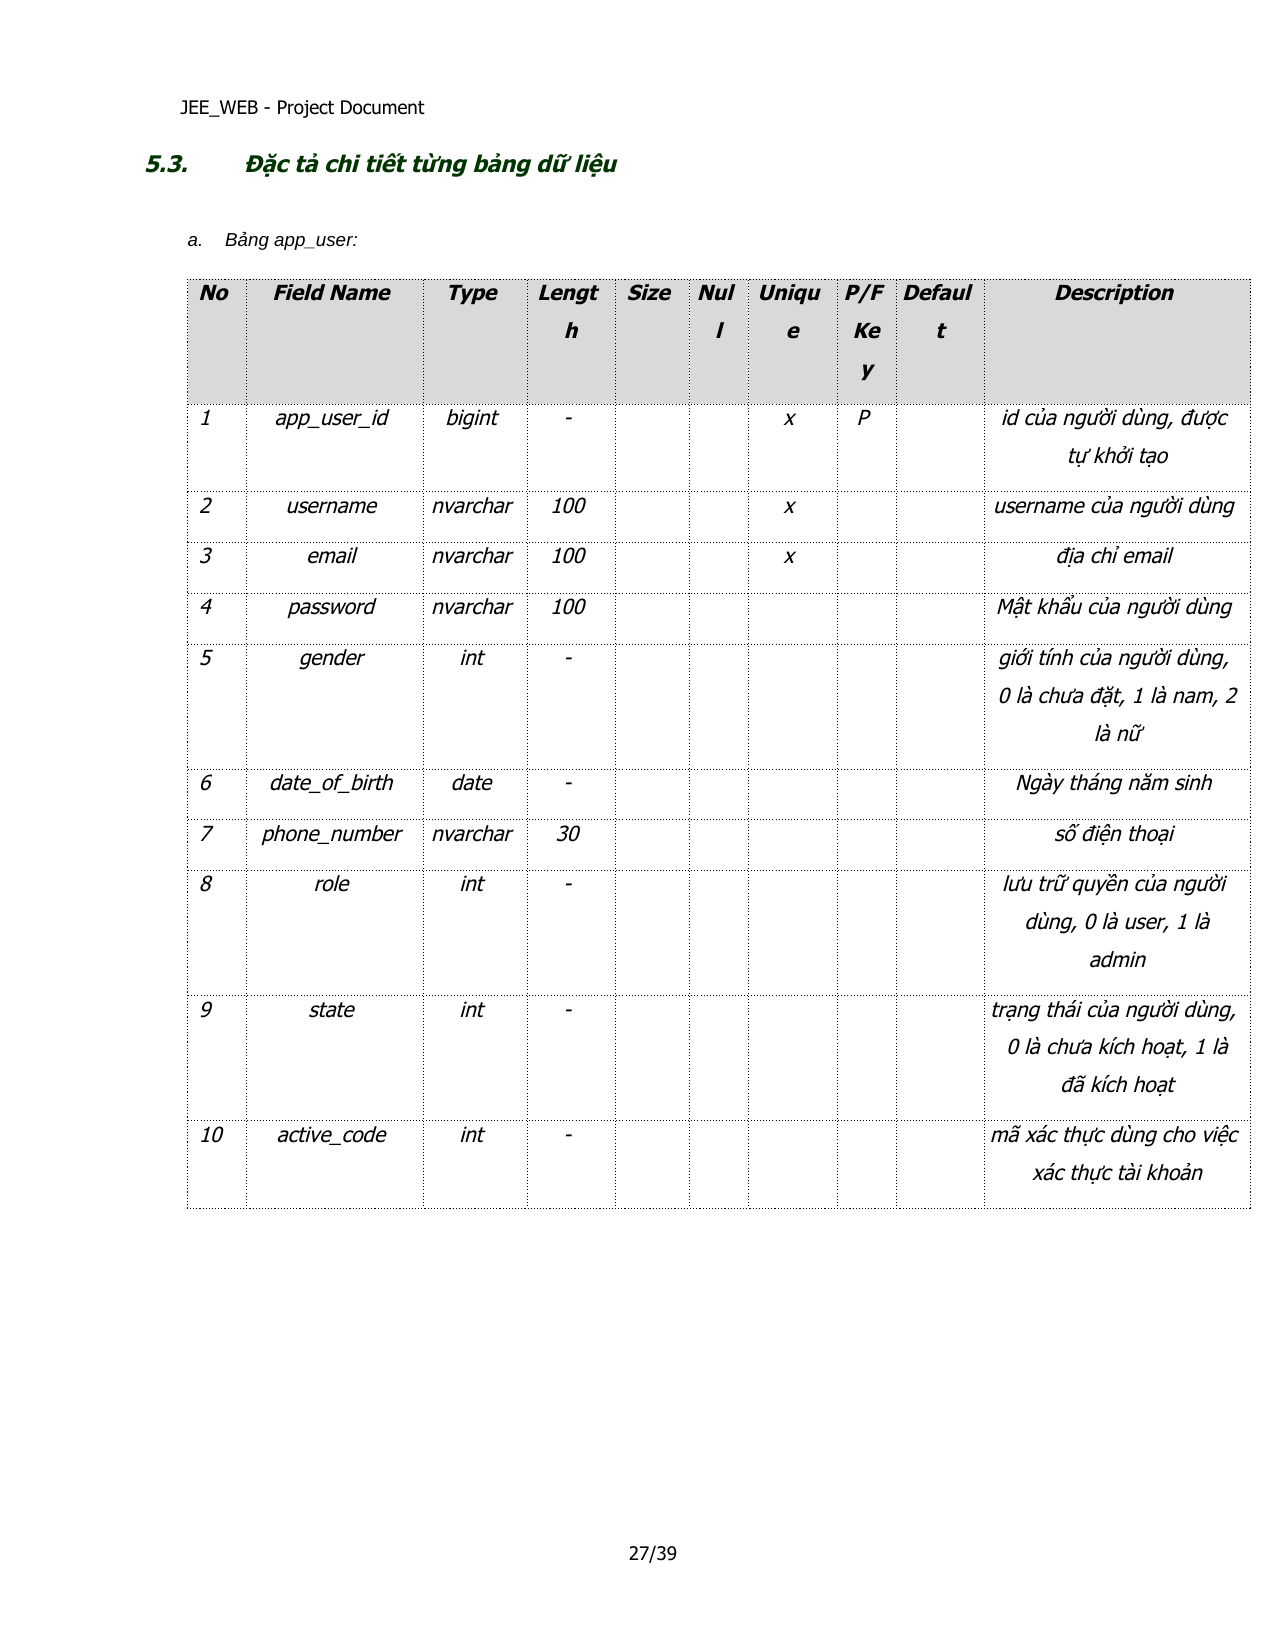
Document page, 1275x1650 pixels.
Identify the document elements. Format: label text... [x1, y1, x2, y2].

table_cell [690, 995, 748, 1120]
table_header P/F Key [837, 279, 896, 404]
table_cell nvarchar [424, 593, 527, 643]
table_cell [690, 593, 748, 643]
table_cell [690, 491, 748, 542]
table_cell 1 [188, 404, 247, 491]
table_cell [837, 995, 896, 1120]
table_cell [616, 542, 689, 593]
table_cell 7 [188, 819, 247, 870]
table_cell [616, 870, 689, 995]
table_cell [749, 593, 837, 643]
table_cell gender [247, 644, 424, 768]
table_cell [616, 1120, 689, 1207]
table_cell lưu trữ quyền của người dùng, 0 là user, 1 là admin [985, 870, 1251, 995]
table_cell [749, 870, 837, 995]
table_cell - [527, 995, 616, 1120]
table_header Default [896, 279, 985, 404]
table_cell [616, 995, 689, 1120]
table_cell [896, 819, 985, 870]
table_cell [749, 644, 837, 768]
table_cell app_user_id [247, 404, 424, 491]
table_cell x [749, 491, 837, 542]
table_cell bigint [424, 404, 527, 491]
table_cell [896, 1120, 985, 1207]
table_cell - [527, 404, 616, 491]
table_cell [690, 404, 748, 491]
table_cell - [527, 644, 616, 768]
table_header Type [424, 279, 527, 404]
table_cell [690, 644, 748, 768]
table_cell [896, 542, 985, 593]
table_cell 30 [527, 819, 616, 870]
table_cell role [247, 870, 424, 995]
table_cell int [424, 1120, 527, 1207]
table_cell [896, 593, 985, 643]
table_cell [837, 819, 896, 870]
table_cell [616, 769, 689, 819]
table_cell username [247, 491, 424, 542]
table_cell 10 [188, 1120, 247, 1207]
table_cell [837, 870, 896, 995]
table_cell [896, 995, 985, 1120]
table_cell [690, 542, 748, 593]
table_cell [616, 491, 689, 542]
table_cell trạng thái của người dùng, 0 là chưa kích hoạt, 1 là đã kích hoạt [985, 995, 1251, 1120]
subtitle Bảng app_user: [187, 229, 1125, 251]
table_cell nvarchar [424, 819, 527, 870]
table_cell 6 [188, 769, 247, 819]
table_header Length [527, 279, 616, 404]
table_cell [896, 644, 985, 768]
table_cell username của người dùng [985, 491, 1251, 542]
table_cell 100 [527, 491, 616, 542]
table_cell email [247, 542, 424, 593]
table_cell 9 [188, 995, 247, 1120]
table_cell password [247, 593, 424, 643]
table_cell - [527, 870, 616, 995]
table_cell mã xác thực dùng cho việc xác thực tài khoản [985, 1120, 1251, 1207]
table_cell phone_number [247, 819, 424, 870]
table_cell [616, 819, 689, 870]
table_cell Ngày tháng năm sinh [985, 769, 1251, 819]
table_cell [749, 1120, 837, 1207]
table_cell [837, 593, 896, 643]
table_header Description [985, 279, 1251, 404]
table_header Unique [749, 279, 837, 404]
table_header No [188, 279, 247, 404]
table_cell P [837, 404, 896, 491]
table_cell số điện thoại [985, 819, 1251, 870]
table_cell [749, 995, 837, 1120]
table_cell [690, 819, 748, 870]
table_cell int [424, 870, 527, 995]
table_cell [837, 1120, 896, 1207]
table_cell nvarchar [424, 542, 527, 593]
table_cell x [749, 542, 837, 593]
table_cell int [424, 995, 527, 1120]
table_cell [690, 769, 748, 819]
table_cell x [749, 404, 837, 491]
table_header Size [616, 279, 689, 404]
table_cell [690, 870, 748, 995]
table_header Null [690, 279, 748, 404]
table_cell [837, 644, 896, 768]
table_cell 3 [188, 542, 247, 593]
table_cell địa chỉ email [985, 542, 1251, 593]
table_cell [616, 404, 689, 491]
table_cell [837, 769, 896, 819]
table_cell [616, 593, 689, 643]
table_cell date [424, 769, 527, 819]
table_cell [896, 870, 985, 995]
table_cell 100 [527, 593, 616, 643]
table_cell - [527, 1120, 616, 1207]
table_cell [837, 491, 896, 542]
table_cell 100 [527, 542, 616, 593]
table_cell Mật khẩu của người dùng [985, 593, 1251, 643]
table_cell 2 [188, 491, 247, 542]
table_cell 5 [188, 644, 247, 768]
table_cell id của người dùng, được tự khởi tạo [985, 404, 1251, 491]
table_cell date_of_birth [247, 769, 424, 819]
table_cell 8 [188, 870, 247, 995]
table_cell int [424, 644, 527, 768]
table_cell [837, 542, 896, 593]
table_cell active_code [247, 1120, 424, 1207]
table_cell [690, 1120, 748, 1207]
table_cell [896, 404, 985, 491]
table_cell [896, 769, 985, 819]
table_cell [616, 644, 689, 768]
table_cell [896, 491, 985, 542]
table_cell nvarchar [424, 491, 527, 542]
table_header Field Name [247, 279, 424, 404]
table_cell [749, 819, 837, 870]
subtitle Đặc tả chi tiết từng bảng dữ liệu [187, 150, 1125, 178]
table_cell 4 [188, 593, 247, 643]
table_cell - [527, 769, 616, 819]
table_cell state [247, 995, 424, 1120]
table_cell giới tính của người dùng, 0 là chưa đặt, 1 là nam, 2 là nữ [985, 644, 1251, 768]
table_cell [749, 769, 837, 819]
